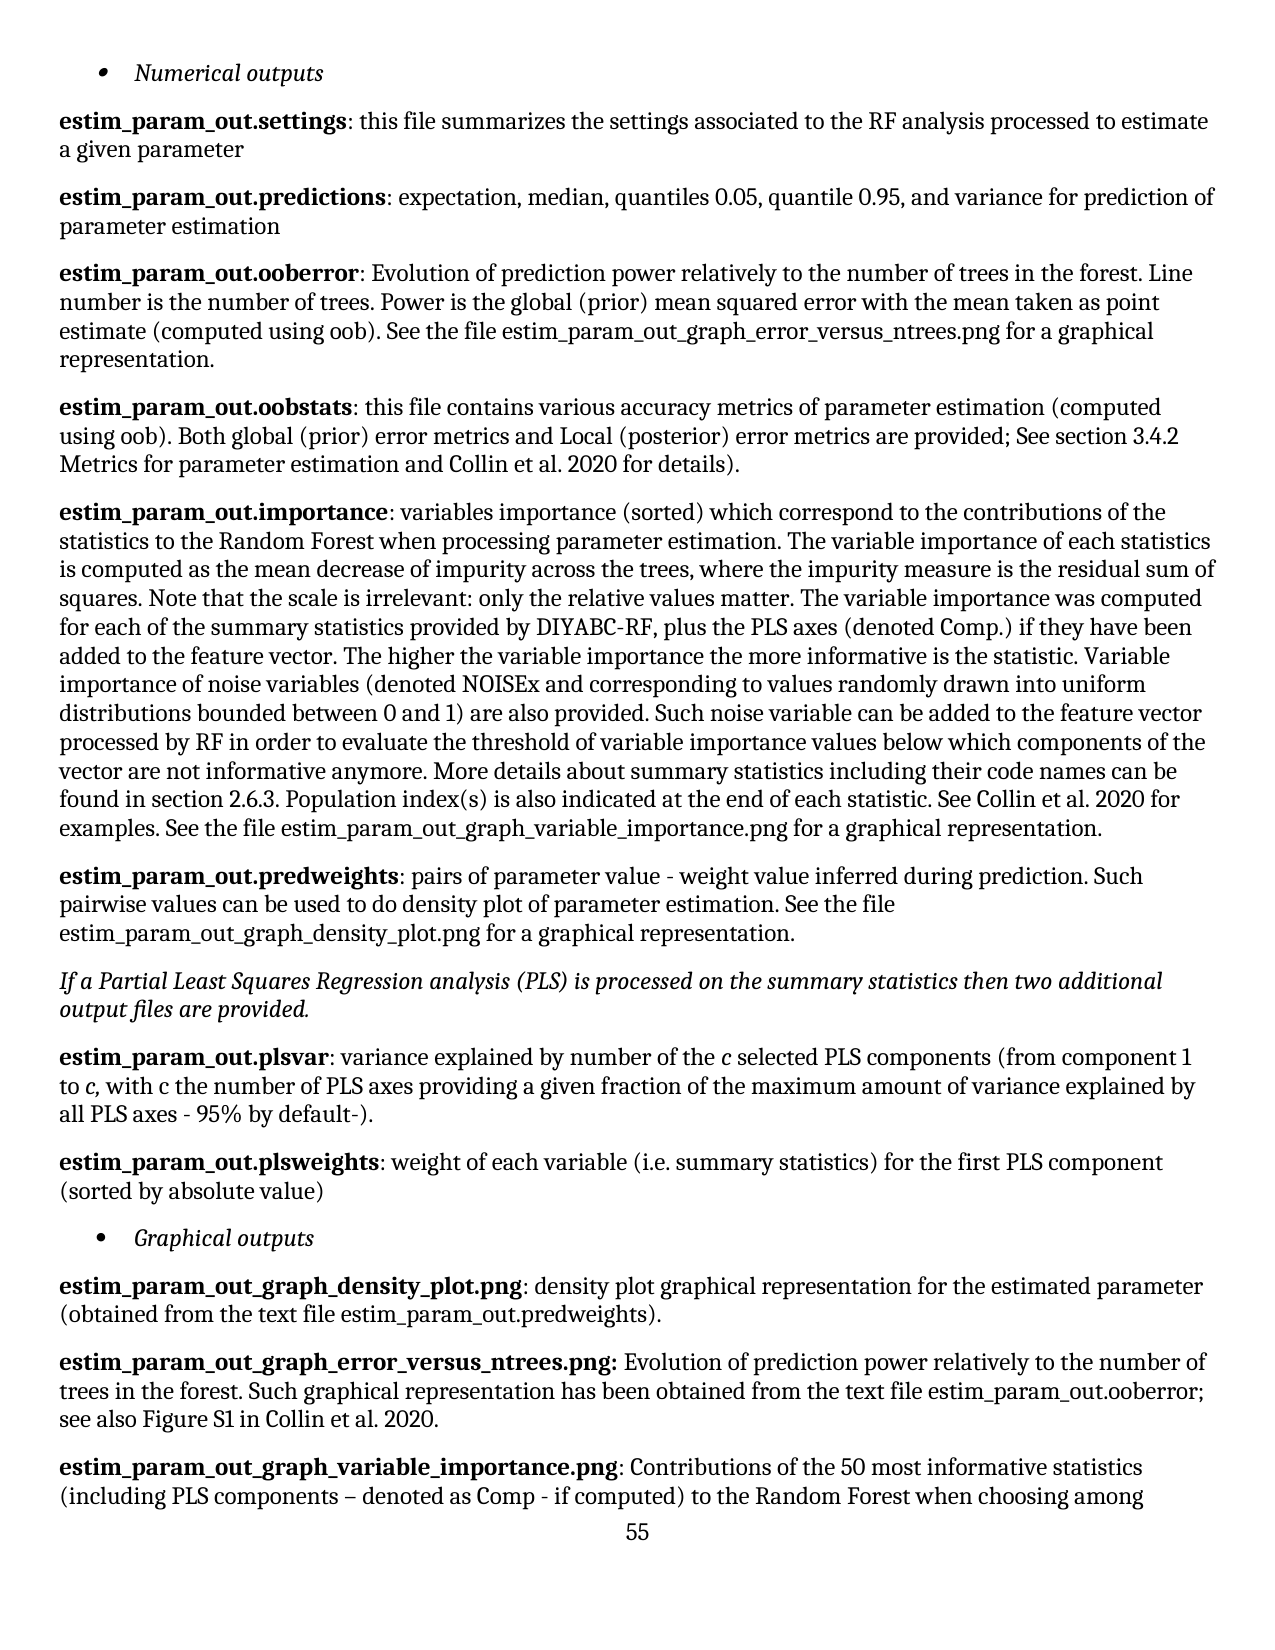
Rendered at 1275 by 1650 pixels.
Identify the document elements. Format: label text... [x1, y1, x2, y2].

text estim_param_out_graph_density_plot.png: density plot graphical representation for the estimated parameter (obtained from the text file estim_param_out.predweights). [59, 1272, 1216, 1329]
text estim_param_out.oobstats: this file contains various accuracy metrics of parameter estimation (computed using oob). Both global (prior) error metrics and Local (posterior) error metrics are provided; See section 3.4.2 Metrics for parameter estimation and Collin et al. 2020 for details). [59, 393, 1216, 479]
text estim_param_out.predictions: expectation, median, quantiles 0.05, quantile 0.95, and variance for prediction of parameter estimation [59, 183, 1216, 240]
text estim_param_out.ooberror: Evolution of prediction power relatively to the number of trees in the forest. Line number is the number of trees. Power is the global (prior) mean squared error with the mean taken as point estimate (computed using oob). See the file estim_param_out_graph_error_versus_ntrees.png for a graphical representation. [59, 259, 1216, 374]
text If a Partial Least Squares Regression analysis (PLS) is processed on the summary statistics then two additional output files are provided. [59, 967, 1216, 1024]
text estim_param_out_graph_error_versus_ntrees.png: Evolution of prediction power relatively to the number of trees in the forest. Such graphical representation has been obtained from the text file estim_param_out.ooberror; see also Figure S1 in Collin et al. 2020. [59, 1348, 1216, 1434]
list Numerical outputs [97, 59, 1216, 88]
list Graphical outputs [97, 1224, 1216, 1253]
text estim_param_out.plsweights: weight of each variable (i.e. summary statistics) for the first PLS component (sorted by absolute value) [59, 1148, 1216, 1205]
text estim_param_out.plsvar: variance explained by number of the c selected PLS components (from component 1 to c, with c the number of PLS axes providing a given fraction of the maximum amount of variance explained by all PLS axes - 95% by default-). [59, 1043, 1216, 1129]
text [59, 1453, 1216, 1510]
text estim_param_out.importance: variables importance (sorted) which correspond to the contributions of the statistics to the Random Forest when processing parameter estimation. The variable importance of each statistics is computed as the mean decrease of impurity across the trees, where the impurity measure is the residual sum of squares. Note that the scale is irrelevant: only the relative values matter. The variable importance was computed for each of the summary statistics provided by DIYABC-RF, plus the PLS axes (denoted Comp.) if they have been added to the feature vector. The higher the variable importance the more informative is the statistic. Variable importance of noise variables (denoted NOISEx and corresponding to values randomly drawn into uniform distributions bounded between 0 and 1) are also provided. Such noise variable can be added to the feature vector processed by RF in order to evaluate the threshold of variable importance values below which components of the vector are not informative anymore. More details about summary statistics including their code names can be found in section 2.6.3. Population index(s) is also indicated at the end of each statistic. See Collin et al. 2020 for examples. See the file estim_param_out_graph_variable_importance.png for a graphical representation. [59, 498, 1216, 843]
text estim_param_out.predweights: pairs of parameter value - weight value inferred during prediction. Such pairwise values can be used to do density plot of parameter estimation. See the file estim_param_out_graph_density_plot.png for a graphical representation. [59, 862, 1216, 948]
text estim_param_out.settings: this file summarizes the settings associated to the RF analysis processed to estimate a given parameter [59, 107, 1216, 164]
